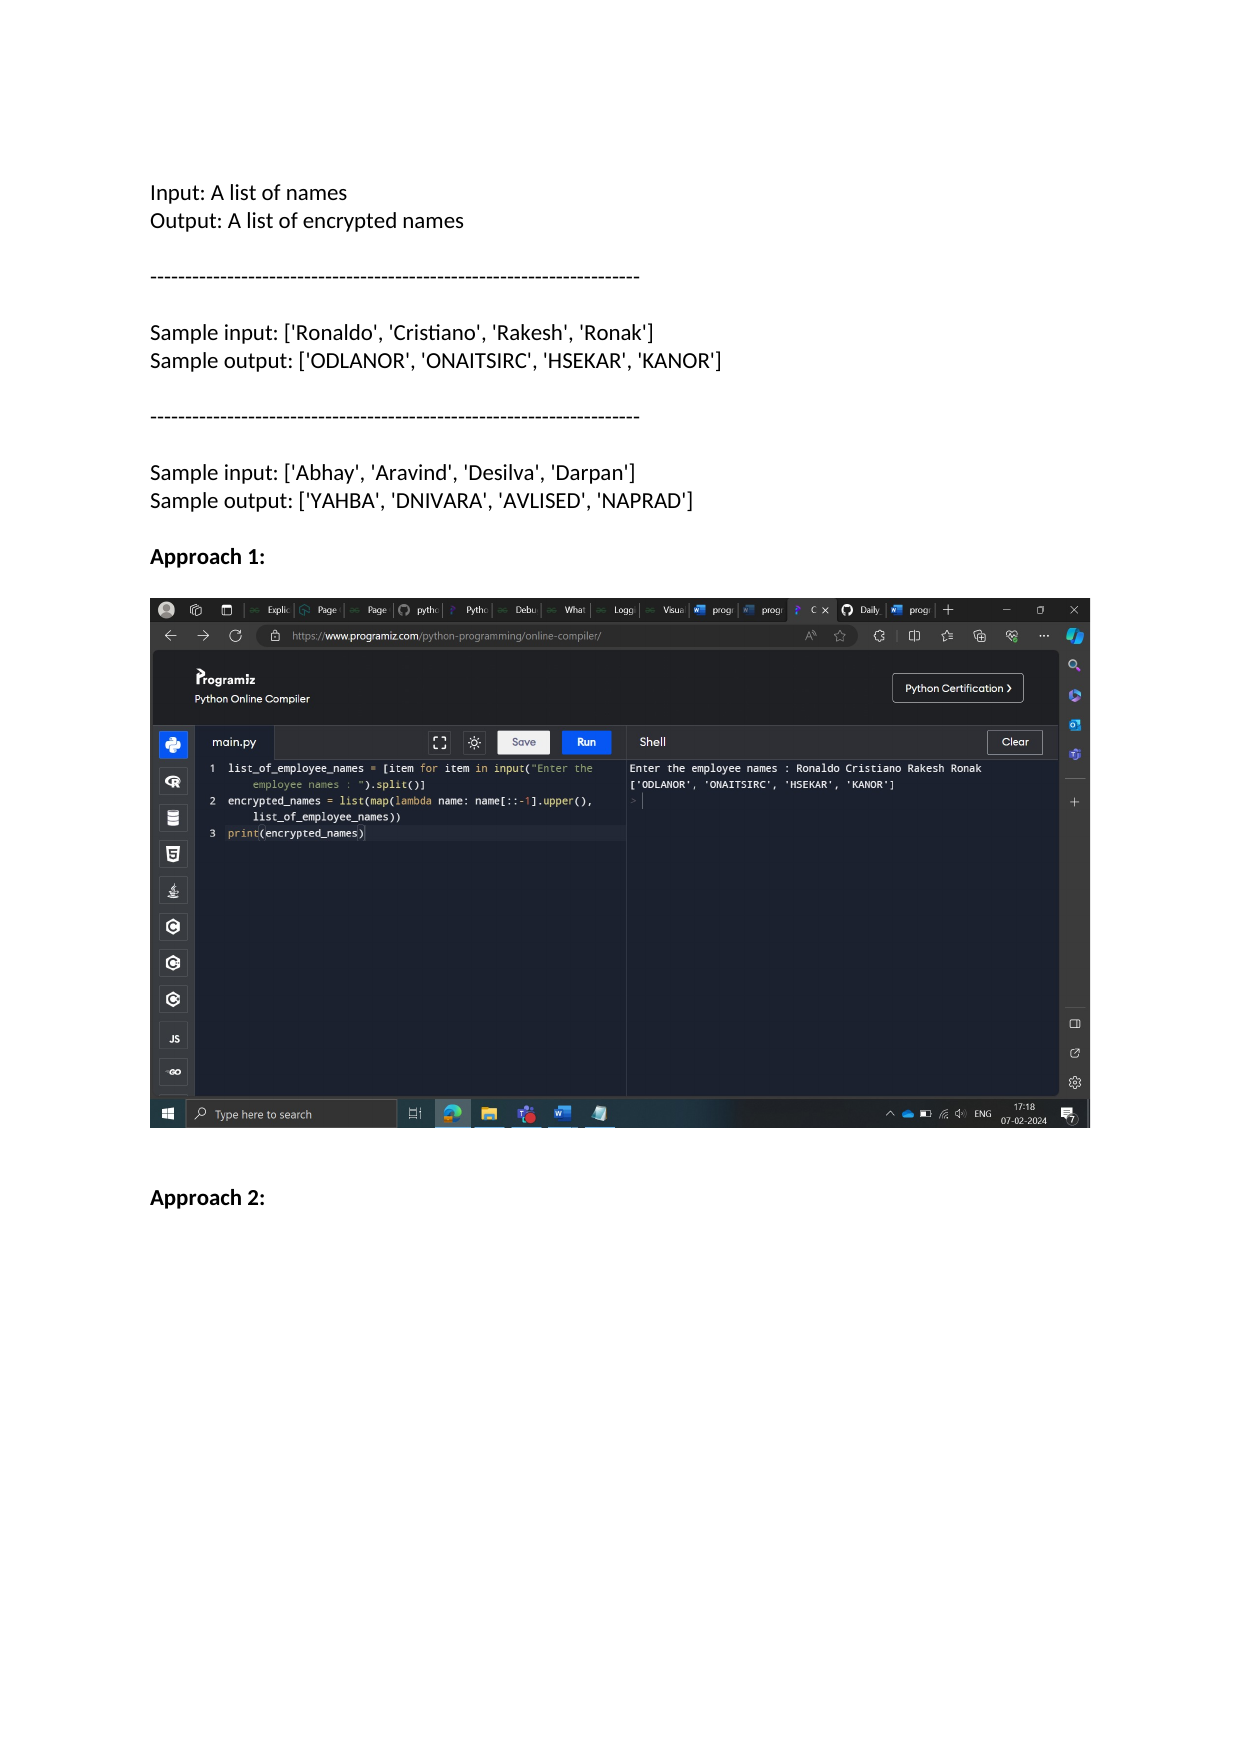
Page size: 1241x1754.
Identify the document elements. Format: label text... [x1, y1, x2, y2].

text Output: A list of encrypted names [150, 206, 1090, 234]
text Sample output: ['YAHBA', 'DNIVARA', 'AVLISED', 'NAPRAD'] [150, 486, 1090, 514]
text Sample output: ['ODLANOR', 'ONAITSIRC', 'HSEKAR', 'KANOR'] [150, 346, 1090, 374]
text ---------------------------------------------------------------------- [150, 262, 1090, 290]
text Approach 1: [150, 542, 1090, 570]
text Approach 2: [150, 1183, 1090, 1211]
text ---------------------------------------------------------------------- [150, 402, 1090, 430]
text Sample input: ['Ronaldo', 'Cristiano', 'Rakesh', 'Ronak'] [150, 318, 1090, 346]
text Sample input: ['Abhay', 'Aravind', 'Desilva', 'Darpan'] [150, 458, 1090, 486]
picture [150, 598, 1091, 1128]
text Input: A list of names [150, 178, 1090, 206]
